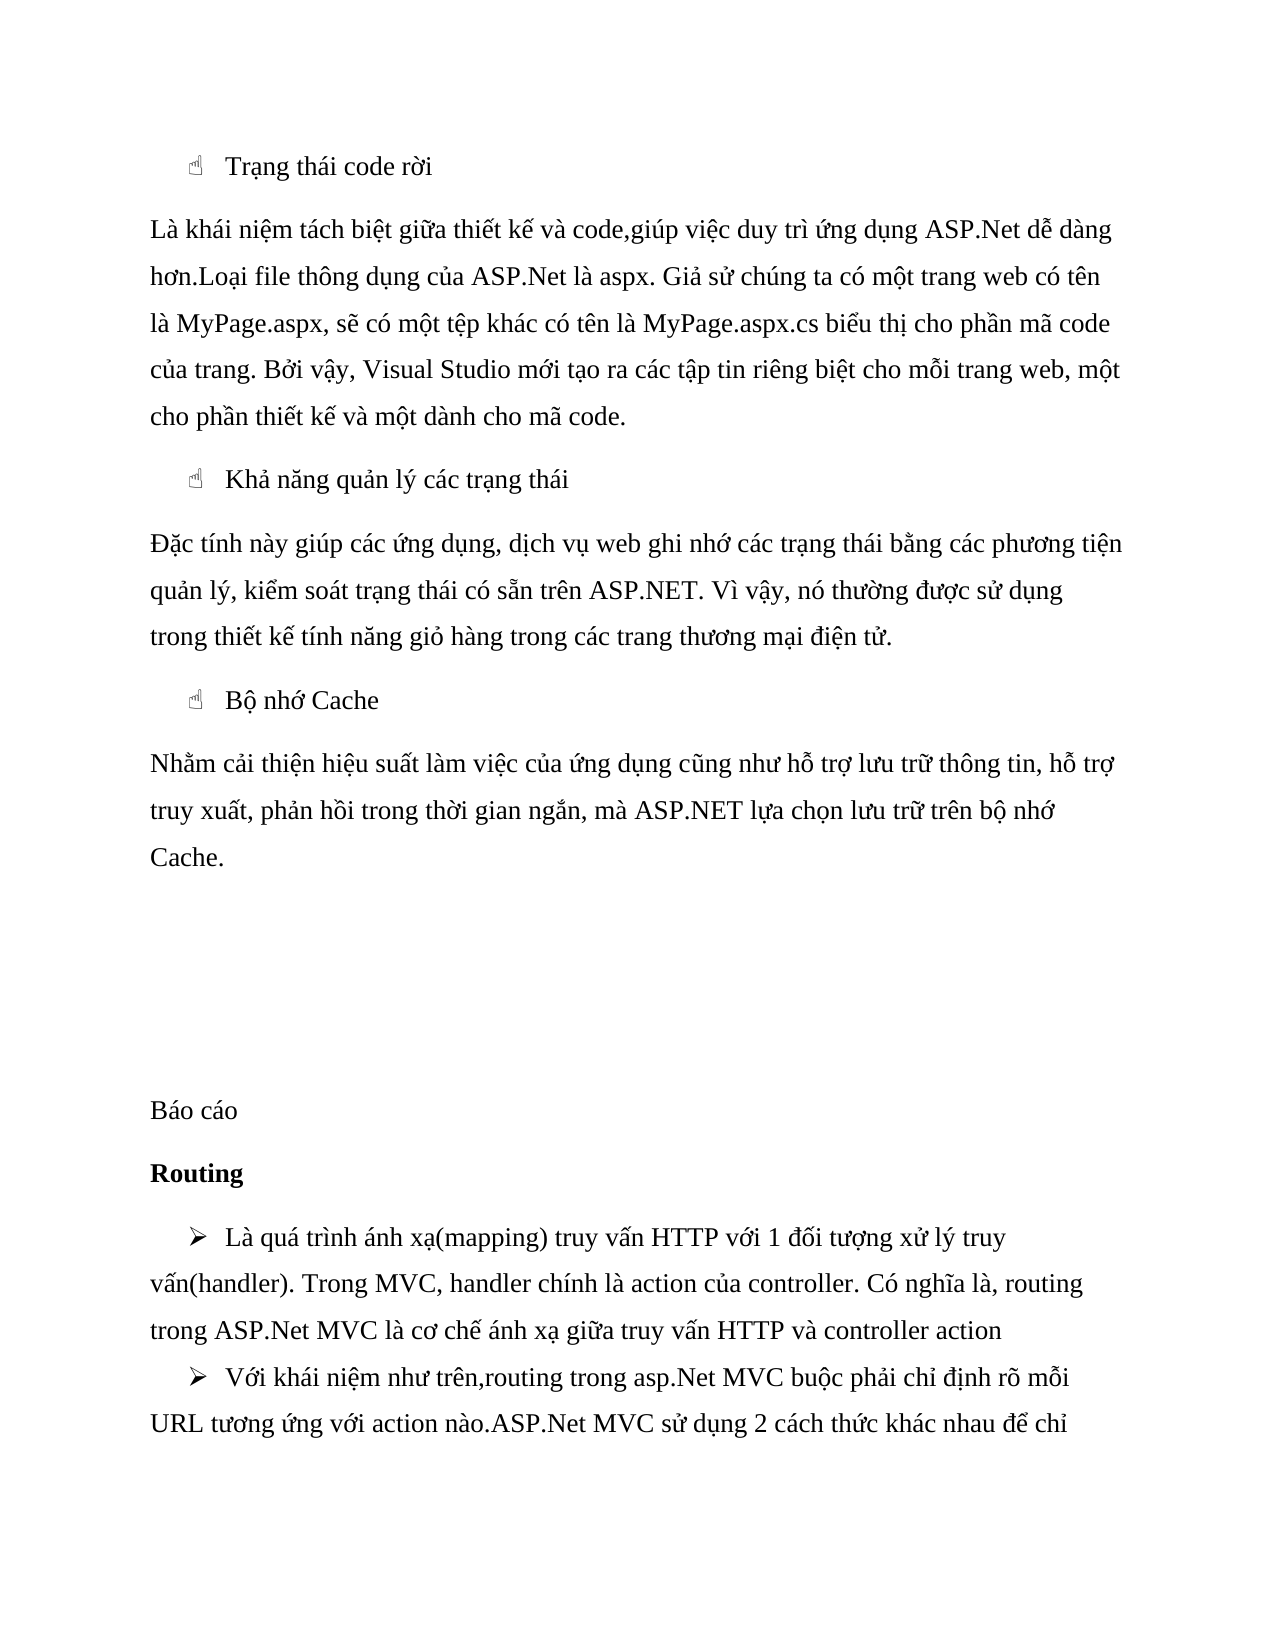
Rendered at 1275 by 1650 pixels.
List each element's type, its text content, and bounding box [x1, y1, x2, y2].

text Báo cáo [150, 1094, 1125, 1125]
list Trạng thái code rời [187, 150, 1125, 181]
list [150, 1361, 1125, 1439]
text Routing [150, 1157, 1125, 1188]
list Bộ nhớ Cache [187, 684, 1125, 715]
list Khả năng quản lý các trạng thái [187, 463, 1125, 495]
text Đặc tính này giúp các ứng dụng, dịch vụ web ghi nhớ các trạng thái bằng các phương tiện quản lý, kiểm soát trạng thái có sẵn trên ASP.NET. Vì vậy, nó thường được sử dụng trong thiết kế tính năng giỏ hàng trong các trang thương mại điện tử. [150, 527, 1125, 652]
text Nhằm cải thiện hiệu suất làm việc của ứng dụng cũng như hỗ trợ lưu trữ thông tin, hỗ trợ truy xuất, phản hồi trong thời gian ngắn, mà ASP.NET lựa chọn lưu trữ trên bộ nhớ Cache. [150, 747, 1125, 872]
text Là khái niệm tách biệt giữa thiết kế và code,giúp việc duy trì ứng dụng ASP.Net dễ dàng hơn.Loại file thông dụng của ASP.Net là aspx. Giả sử chúng ta có một trang web có tên là MyPage.aspx, sẽ có một tệp khác có tên là MyPage.aspx.cs biểu thị cho phần mã code của trang. Bởi vậy, Visual Studio mới tạo ra các tập tin riêng biệt cho mỗi trang web, một cho phần thiết kế và một dành cho mã code. [150, 213, 1125, 431]
list Là quá trình ánh xạ(mapping) truy vấn HTTP với 1 đối tượng xử lý truy vấn(handler). Trong MVC, handler chính là action của controller. Có nghĩa là, routing trong ASP.Net MVC là cơ chế ánh xạ giữa truy vấn HTTP và controller action [150, 1221, 1125, 1345]
